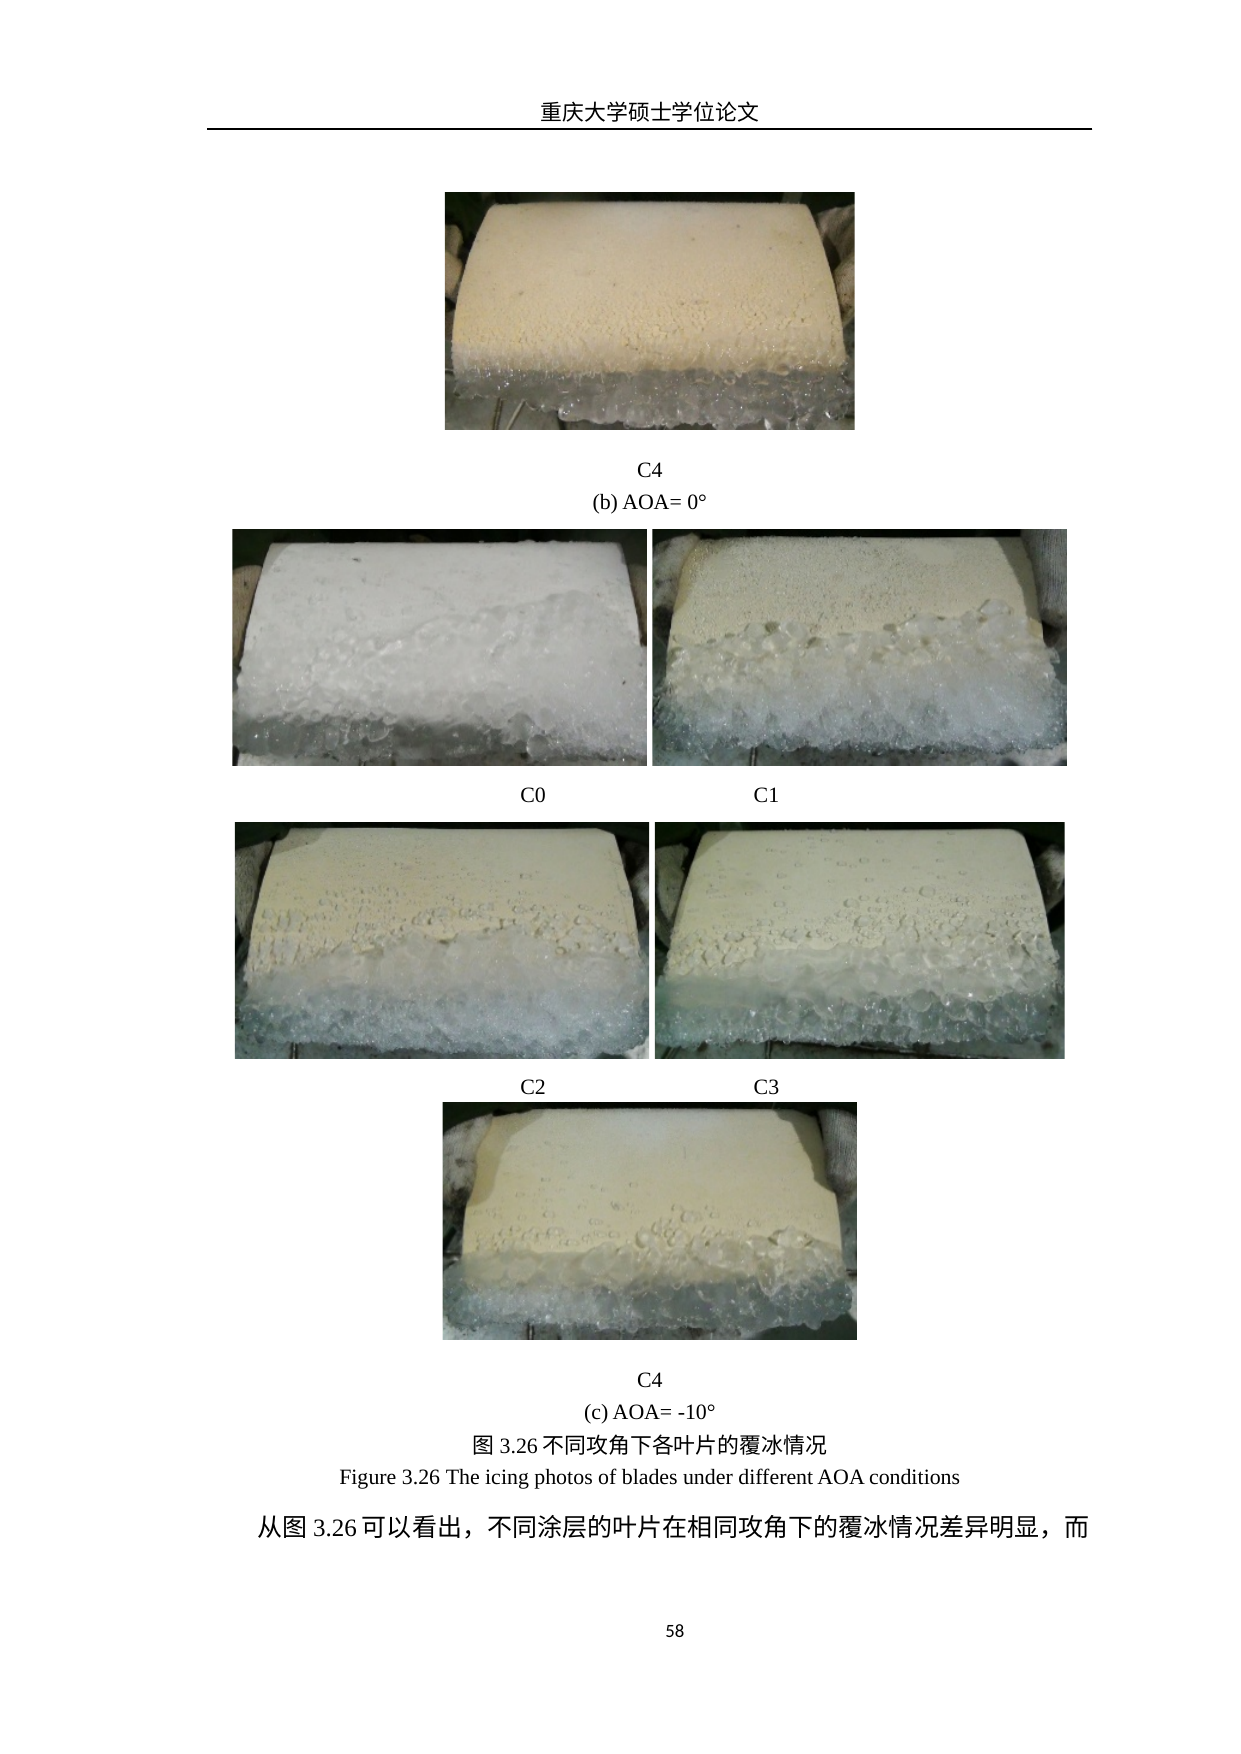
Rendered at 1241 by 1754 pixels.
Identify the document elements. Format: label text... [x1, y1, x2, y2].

picture [234, 822, 650, 1059]
picture [654, 822, 1065, 1059]
text C0 C1 [207, 778, 1092, 810]
picture [232, 529, 647, 766]
text (b) AOA= 0° [207, 485, 1092, 518]
picture [442, 1102, 857, 1340]
text C2 C3 [207, 1070, 1092, 1103]
picture [444, 192, 855, 430]
text (c) AOA= -10° [207, 1395, 1092, 1428]
text C4 [207, 1363, 1092, 1395]
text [207, 1493, 1092, 1558]
text C4 [207, 453, 1092, 485]
picture [652, 529, 1067, 766]
